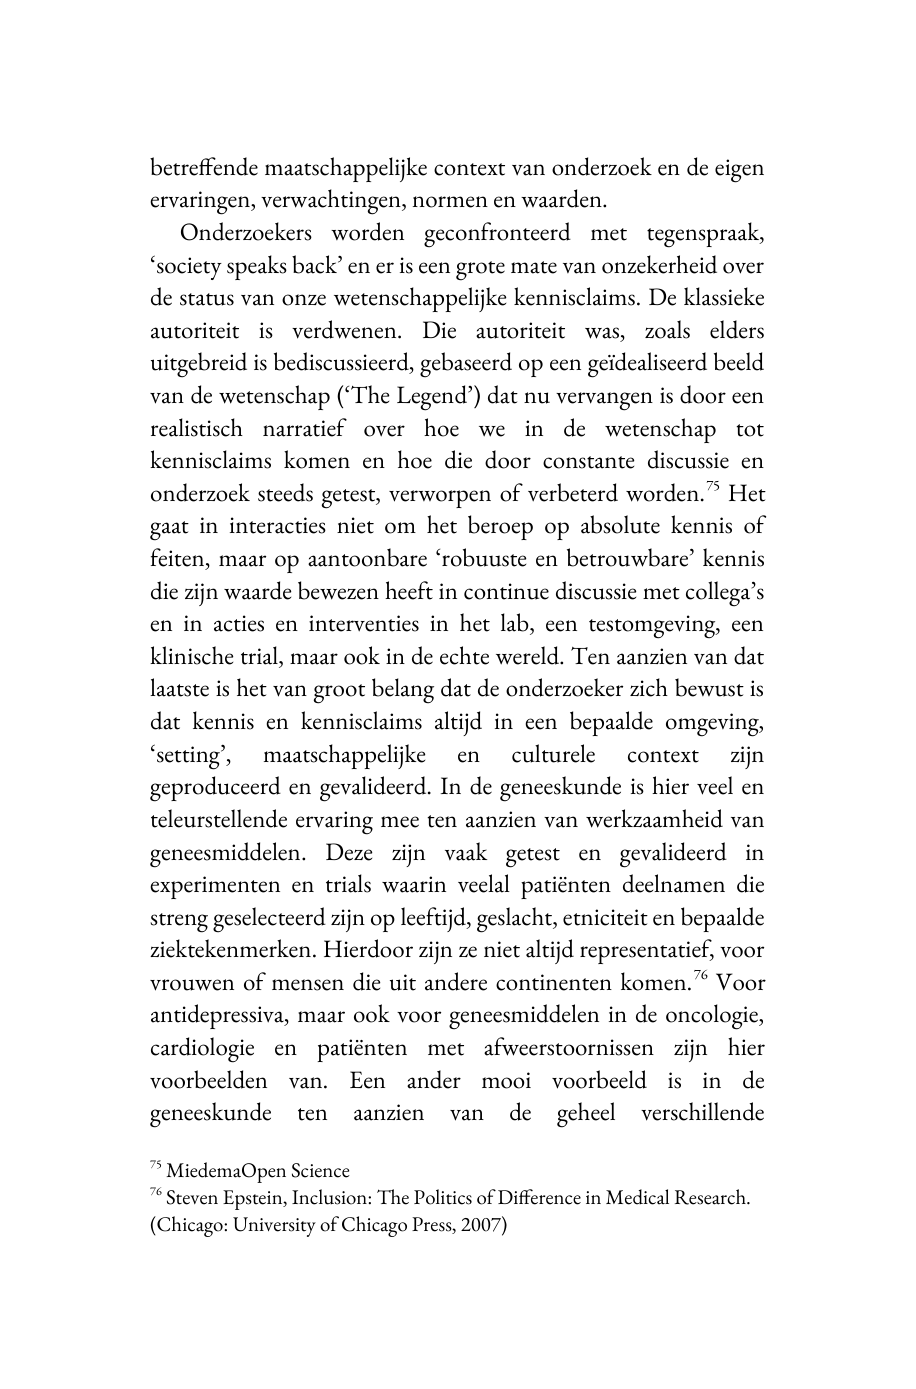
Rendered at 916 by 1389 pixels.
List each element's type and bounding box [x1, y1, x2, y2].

text [150, 150, 766, 215]
text [150, 215, 766, 1128]
